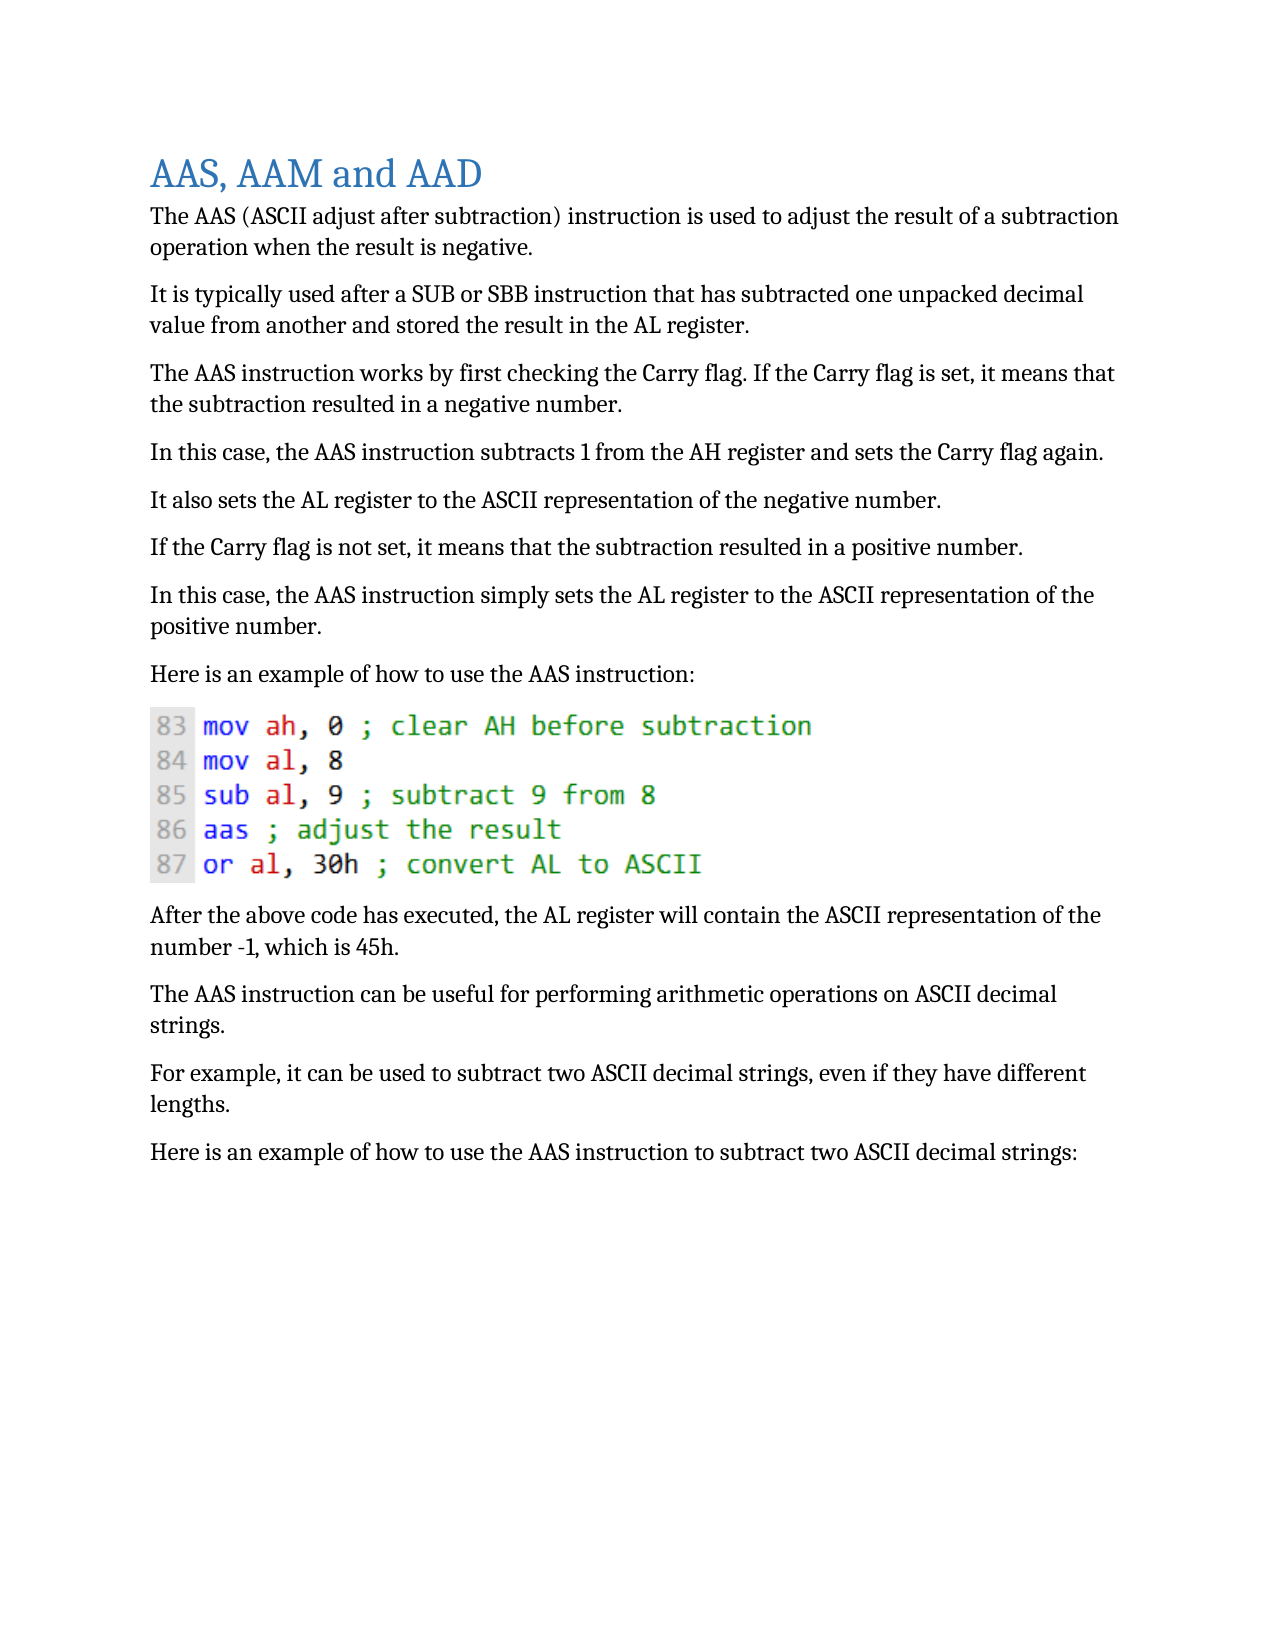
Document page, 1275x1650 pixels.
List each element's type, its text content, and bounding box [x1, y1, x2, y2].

text Here is an example of how to use the AAS instruction to subtract two ASCII decimal strings: [150, 1138, 1125, 1166]
text In this case, the AAS instruction simply sets the AL register to the ASCII representation of the positive number. [150, 581, 1125, 641]
text Here is an example of how to use the AAS instruction: [150, 660, 1125, 688]
text The AAS (ASCII adjust after subtraction) instruction is used to adjust the result of a subtraction operation when the result is negative. [150, 202, 1125, 261]
text In this case, the AAS instruction subtracts 1 from the AH register and sets the Carry flag again. [150, 438, 1125, 467]
text AAS, AAM and AAD [150, 150, 1125, 198]
text The AAS instruction works by first checking the Carry flag. If the Carry flag is set, it means that the subtraction resulted in a negative number. [150, 359, 1125, 419]
text For example, it can be used to subtract two ASCII decimal strings, even if they have different lengths. [150, 1059, 1125, 1119]
text The AAS instruction can be useful for performing arithmetic operations on ASCII decimal strings. [150, 980, 1125, 1040]
picture [150, 707, 858, 883]
text If the Carry flag is not set, it means that the subtraction resulted in a positive number. [150, 533, 1125, 562]
text It also sets the AL register to the ASCII representation of the negative number. [150, 486, 1125, 514]
text It is typically used after a SUB or SBB instruction that has subtracted one unpacked decimal value from another and stored the result in the AL register. [150, 280, 1125, 340]
text After the above code has executed, the AL register will contain the ASCII representation of the number -1, which is 45h. [150, 901, 1125, 961]
